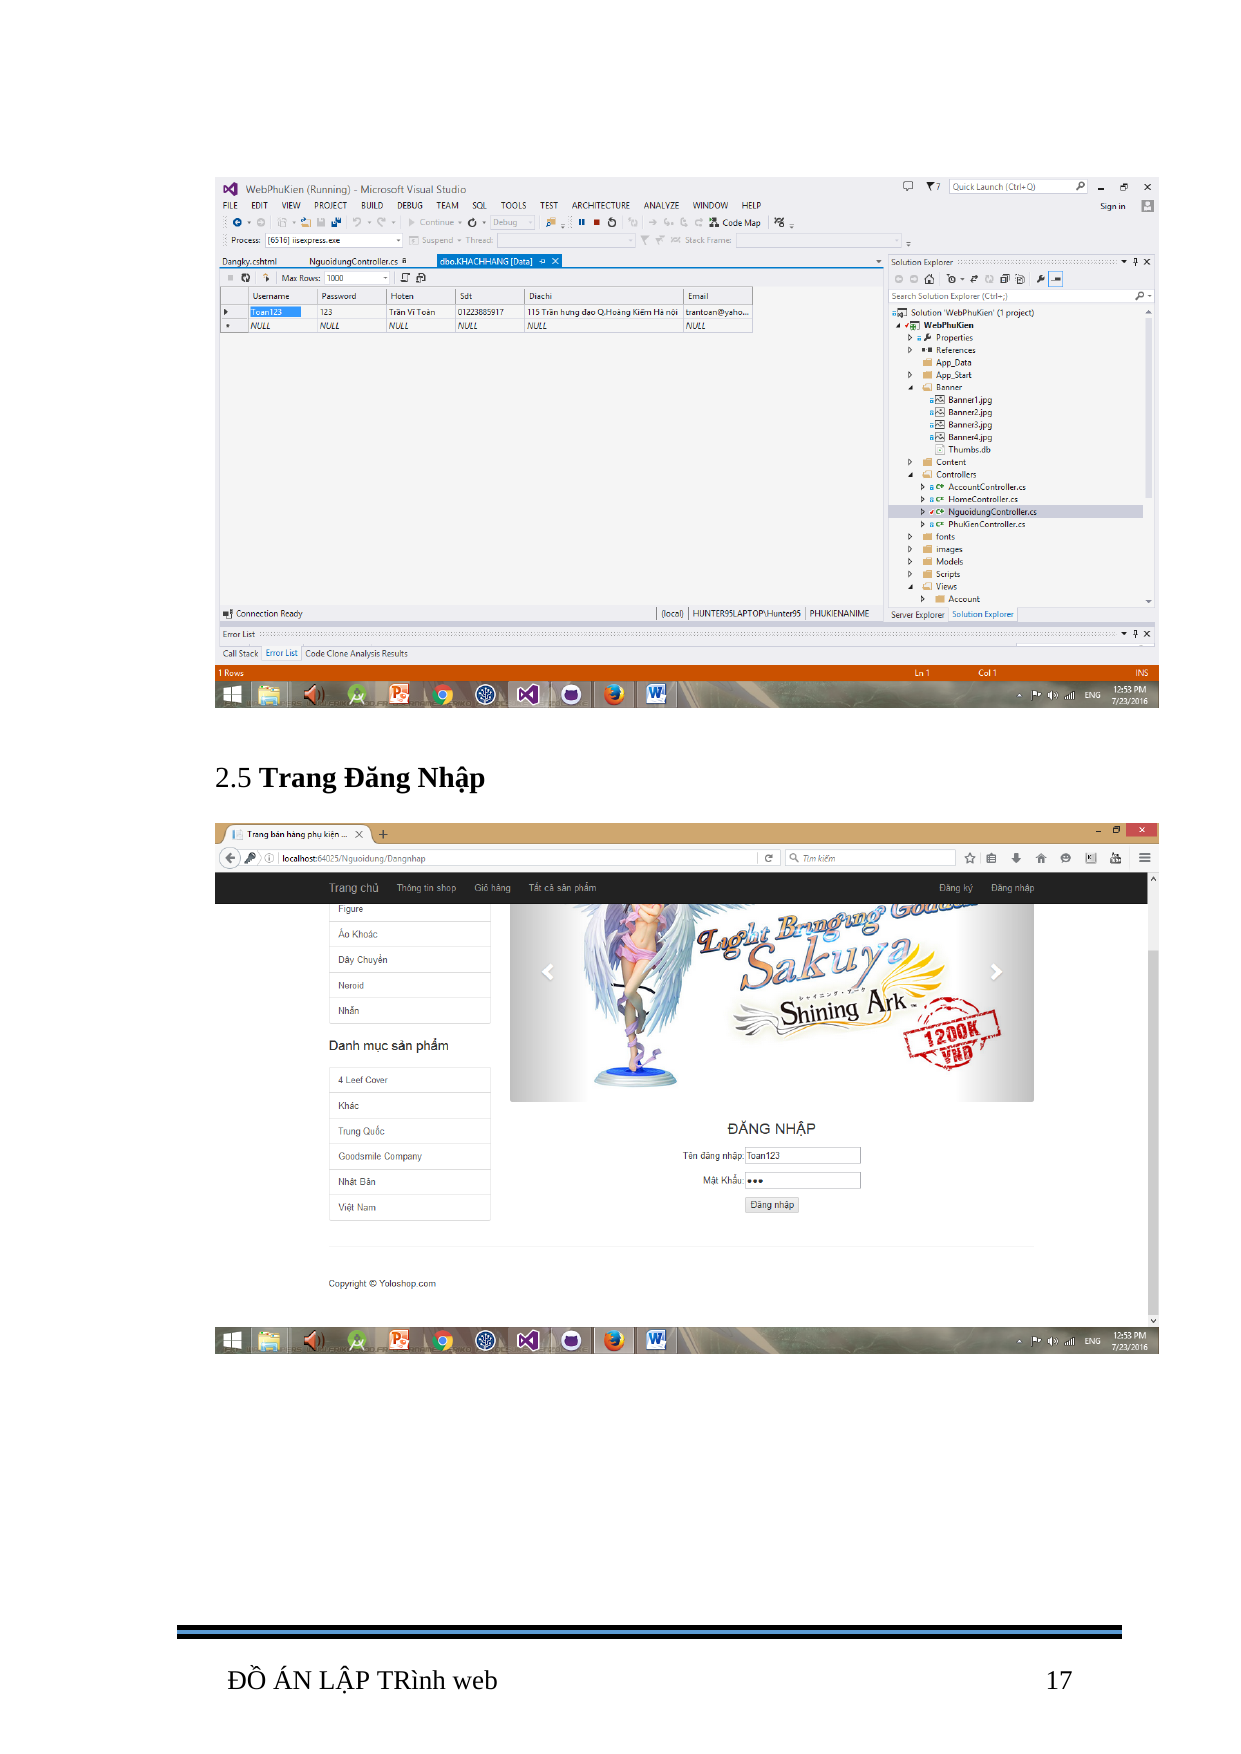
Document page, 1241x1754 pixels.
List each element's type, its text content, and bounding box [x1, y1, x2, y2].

picture [215, 177, 1159, 708]
subtitle Trang Đăng Nhập [215, 761, 1084, 794]
picture [215, 823, 1159, 1354]
